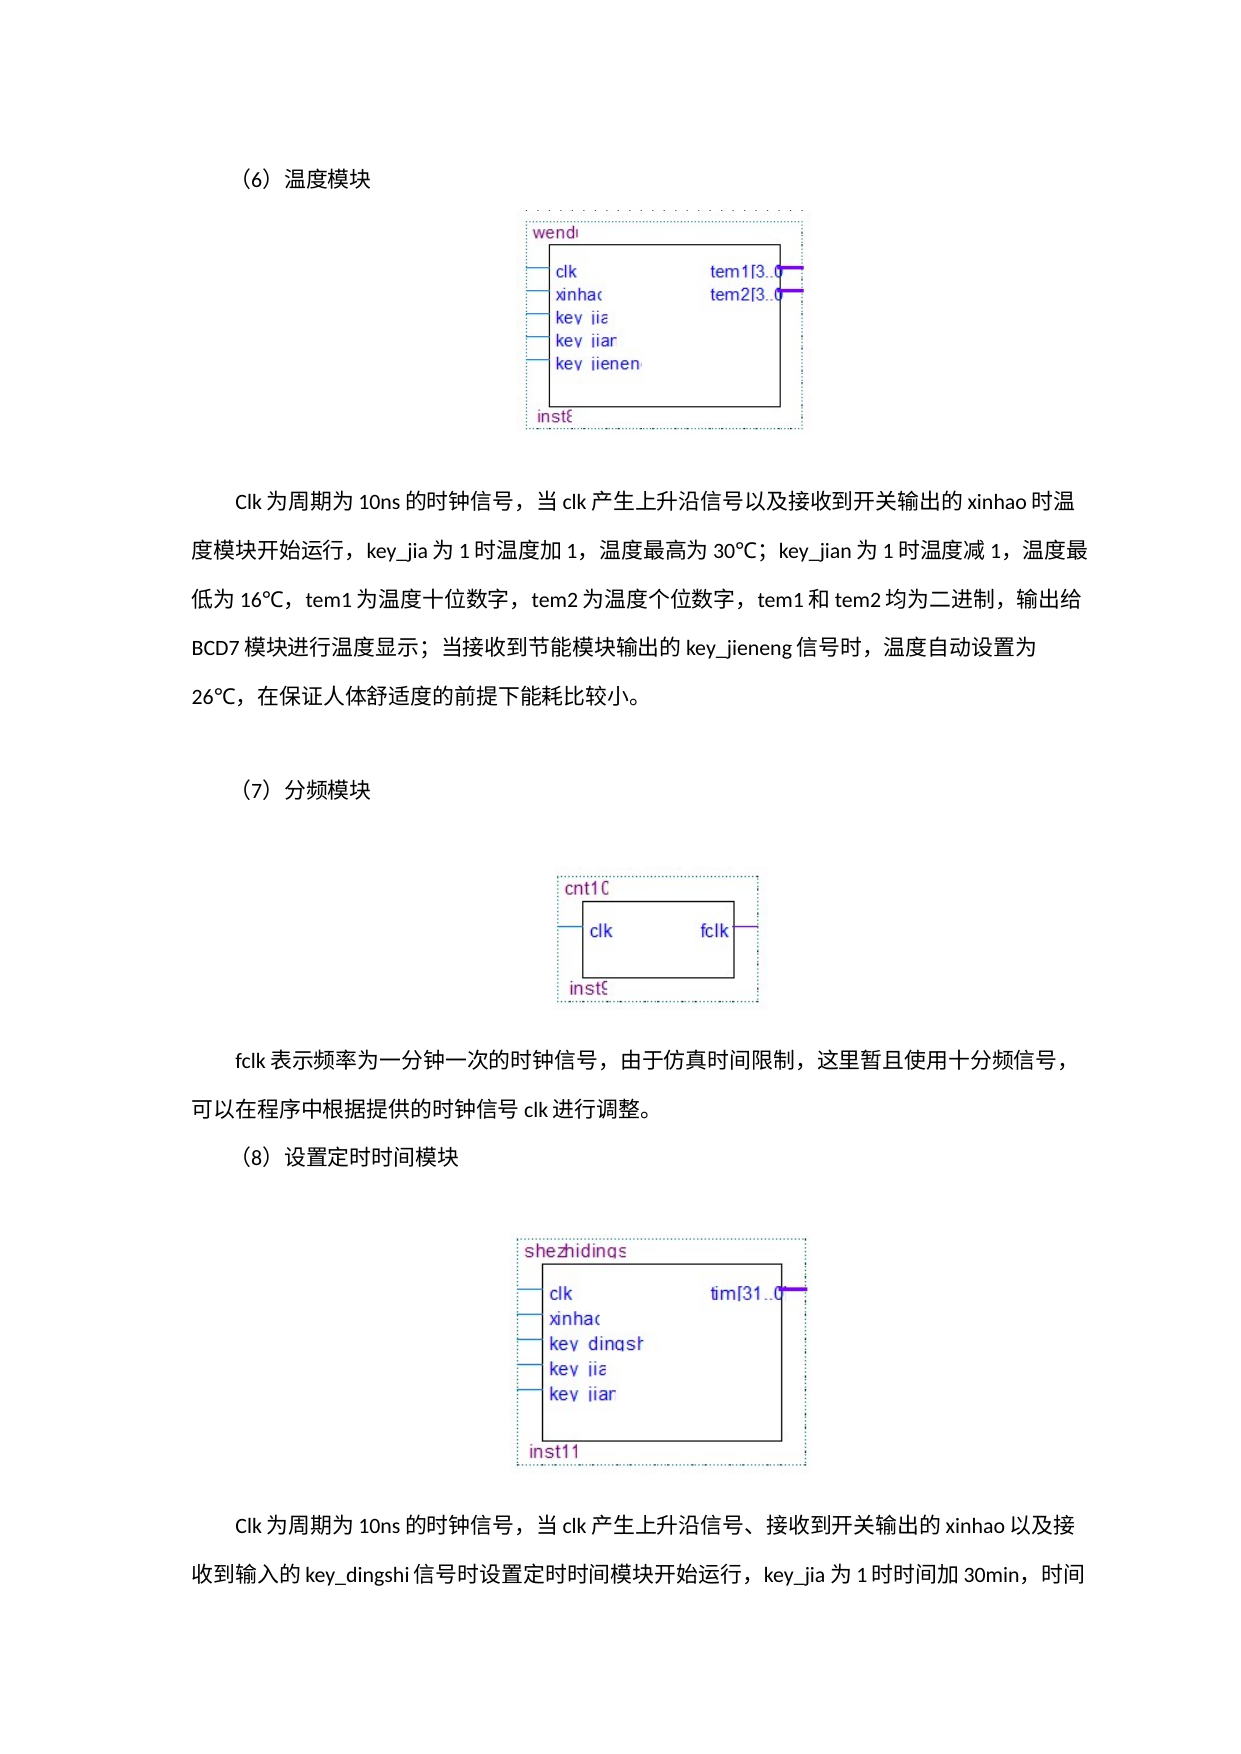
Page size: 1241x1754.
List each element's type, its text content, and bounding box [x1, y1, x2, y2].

text fclk表示频率为一分钟一次的时钟信号，由于仿真时间限制，这里暂且使用十分频信号，可以在程序中根据提供的时钟信号clk进行调整。 [191, 1043, 1092, 1124]
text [191, 1507, 1092, 1589]
picture [553, 867, 768, 1010]
text Clk为周期为10ns的时钟信号，当clk产生上升沿信号以及接收到开关输出的xinhao时温度模块开始运行，key_jia为1时温度加1，温度最高为30℃；key_jian为1时温度减1，温度最低为16℃，tem1为温度十位数字，tem2为温度个位数字，tem1和tem2均为二进制，输出给BCD7模块进行温度显示；当接收到节能模块输出的key_jieneng信号时，温度自动设置为26℃，在保证人体舒适度的前提下能耗比较小。 [191, 484, 1092, 711]
picture [509, 1234, 812, 1474]
list 分频模块 [229, 773, 1092, 805]
picture [516, 210, 812, 435]
list 设置定时时间模块 [229, 1140, 1092, 1172]
list 温度模块 [229, 162, 1092, 194]
